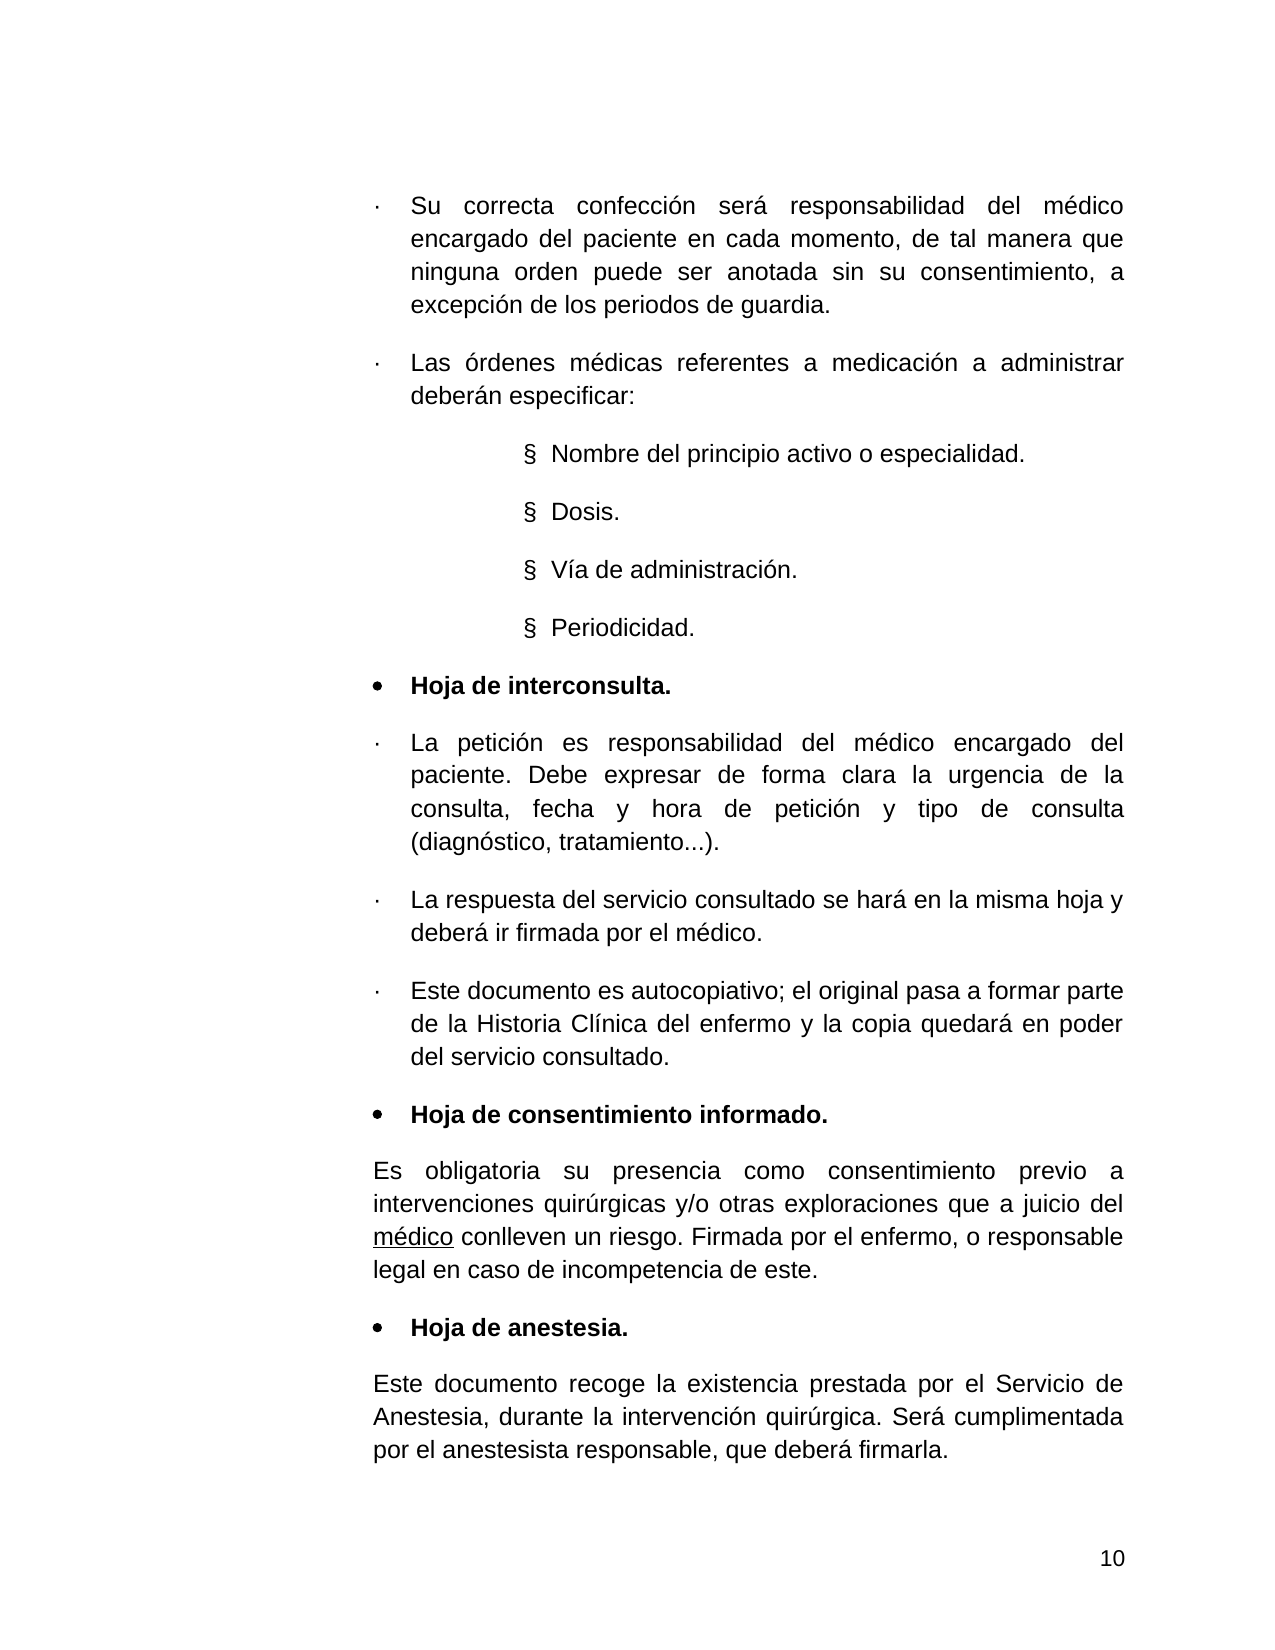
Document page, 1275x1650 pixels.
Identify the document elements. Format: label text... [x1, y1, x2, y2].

text Es obligatoria su presencia como consentimiento previo a intervenciones quirúrgicas y/o otras exploraciones que a juicio del médico conlleven un riesgo. Firmada por el enfermo, o responsable legal en caso de incompetencia de este. [373, 1156, 1125, 1284]
text § Dosis. [523, 497, 1125, 526]
text § Vía de administración. [523, 555, 1125, 584]
text · La respuesta del servicio consultado se hará en la misma hoja y deberá ir firmada por el médico. [373, 884, 1125, 946]
text · La petición es responsabilidad del médico encargado del paciente. Debe expresar de forma clara la urgencia de la consulta, fecha y hora de petición y tipo de consulta (diagnóstico, tratamiento...). [373, 727, 1125, 855]
text Este documento recoge la existencia prestada por el Servicio de Anestesia, durante la intervención quirúrgica. Será cumplimentada por el anestesista responsable, que deberá firmarla. [373, 1369, 1125, 1464]
text § Nombre del principio activo o especialidad. [523, 439, 1125, 468]
list Hoja de consentimiento informado. [373, 1100, 1125, 1128]
text · Este documento es autocopiativo; el original pasa a formar parte de la Historia Clínica del enfermo y la copia quedará en poder del servicio consultado. [373, 976, 1125, 1070]
list Hoja de anestesia. [373, 1313, 1125, 1342]
text § Periodicidad. [523, 613, 1125, 642]
list Hoja de interconsulta. [373, 671, 1125, 700]
text · Su correcta confección será responsabilidad del médico encargado del paciente en cada momento, de tal manera que ninguna orden puede ser anotada sin su consentimiento, a excepción de los periodos de guardia. [373, 191, 1125, 319]
text · Las órdenes médicas referentes a medicación a administrar deberán especificar: [373, 348, 1125, 410]
